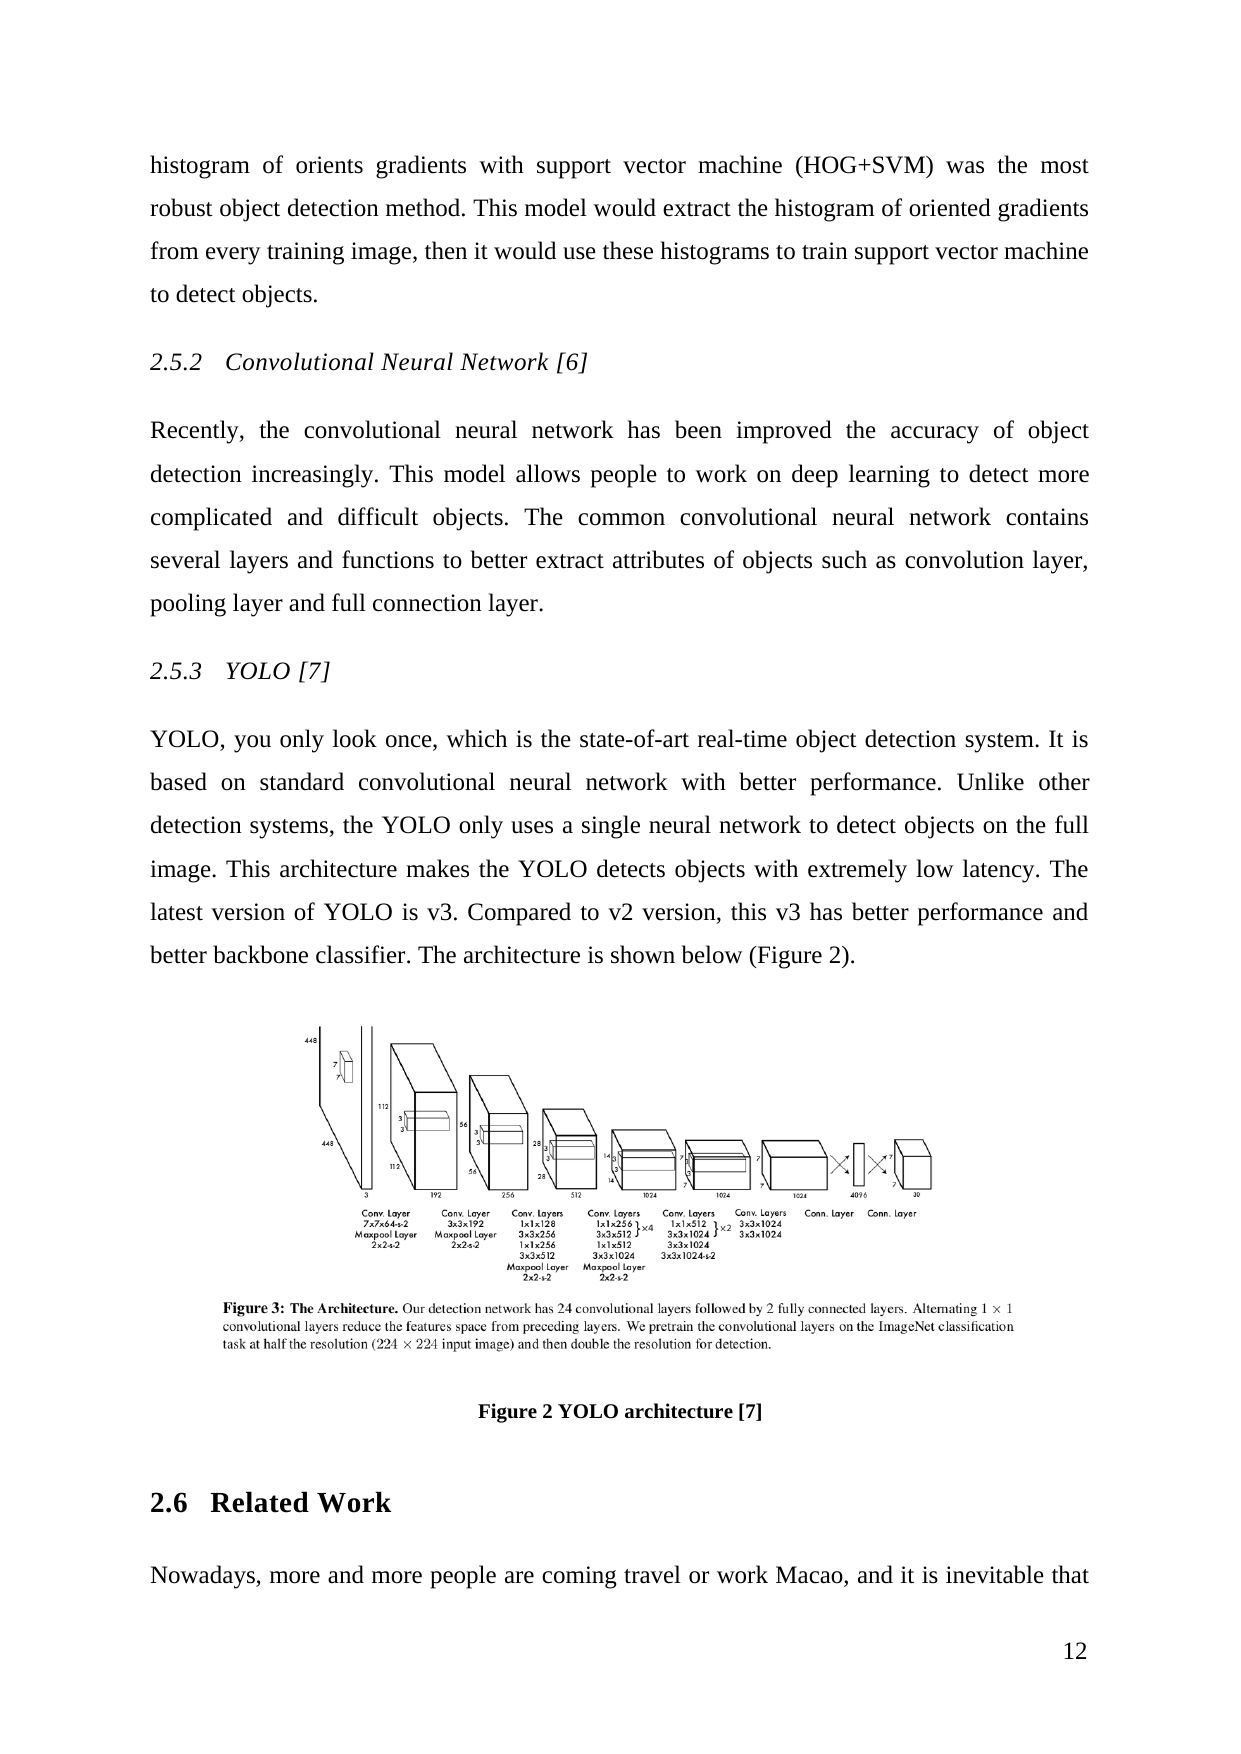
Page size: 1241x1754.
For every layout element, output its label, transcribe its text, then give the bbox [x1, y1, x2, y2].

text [150, 150, 1090, 308]
text YOLO, you only look once, which is the state-of-art real-time object detection system. It is based on standard convolutional neural network with better performance. Unlike other detection systems, the YOLO only uses a single neural network to detect objects on the full image. This architecture makes the YOLO detects objects with extremely low latency. The latest version of YOLO is v3. Compared to v2 version, this v3 has better performance and better backbone classifier. The architecture is shown below (Figure 2). [150, 724, 1090, 969]
subtitle Related Work [150, 1485, 1090, 1518]
text Recently, the convolutional neural network has been improved the accuracy of object detection increasingly. This model allows people to work on deep learning to detect more complicated and difficult objects. The common convolutional neural network contains several layers and functions to better extract attributes of objects such as convolution layer, pooling layer and full connection layer. [150, 416, 1090, 617]
subtitle Convolutional Neural Network [6] [150, 347, 1090, 376]
text Figure 2 YOLO architecture [7] [150, 1399, 1090, 1423]
subtitle YOLO [7] [150, 656, 1090, 685]
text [150, 1560, 1090, 1589]
picture [202, 1008, 1038, 1360]
